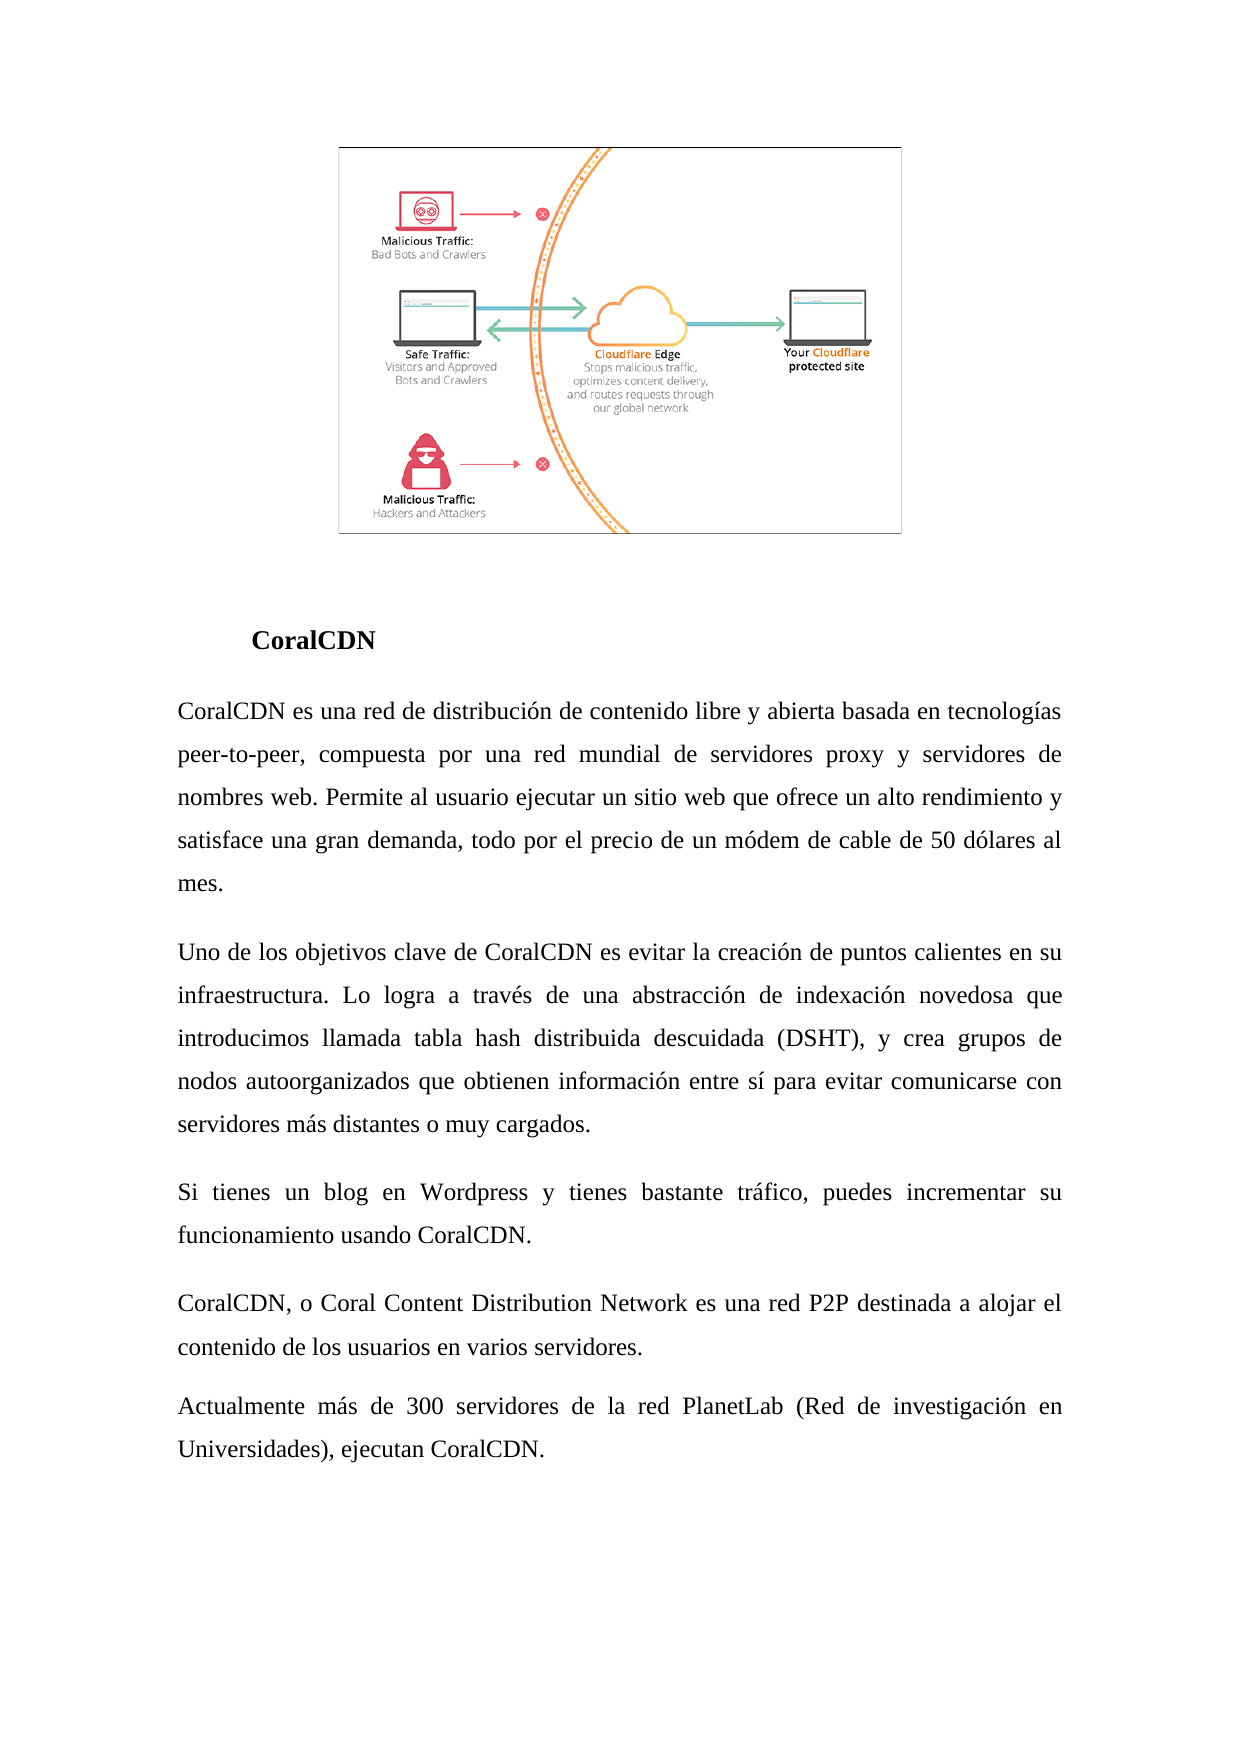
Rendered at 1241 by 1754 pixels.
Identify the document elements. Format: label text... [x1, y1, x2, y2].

picture [338, 147, 902, 534]
text Actualmente más de 300 servidores de la red PlanetLab (Red de investigación en Universidades), ejecutan CoralCDN. [177, 1391, 1063, 1463]
text CoralCDN [251, 624, 1063, 655]
text Si tienes un blog en Wordpress y tienes bastante tráfico, puedes incrementar su funcionamiento usando CoralCDN. [177, 1177, 1063, 1249]
text CoralCDN es una red de distribución de contenido libre y abierta basada en tecnologías peer-to-peer, compuesta por una red mundial de servidores proxy y servidores de nombres web. Permite al usuario ejecutar un sitio web que ofrece un alto rendimiento y satisface una gran demanda, todo por el precio de un módem de cable de 50 dólares al mes. [177, 696, 1063, 897]
text CoralCDN, o Coral Content Distribution Network es una red P2P destinada a alojar el contenido de los usuarios en varios servidores. [177, 1288, 1063, 1360]
text Uno de los objetivos clave de CoralCDN es evitar la creación de puntos calientes en su infraestructura. Lo logra a través de una abstracción de indexación novedosa que introducimos llamada tabla hash distribuida descuidada (DSHT), y crea grupos de nodos autoorganizados que obtienen información entre sí para evitar comunicarse con servidores más distantes o muy cargados. [177, 937, 1063, 1138]
